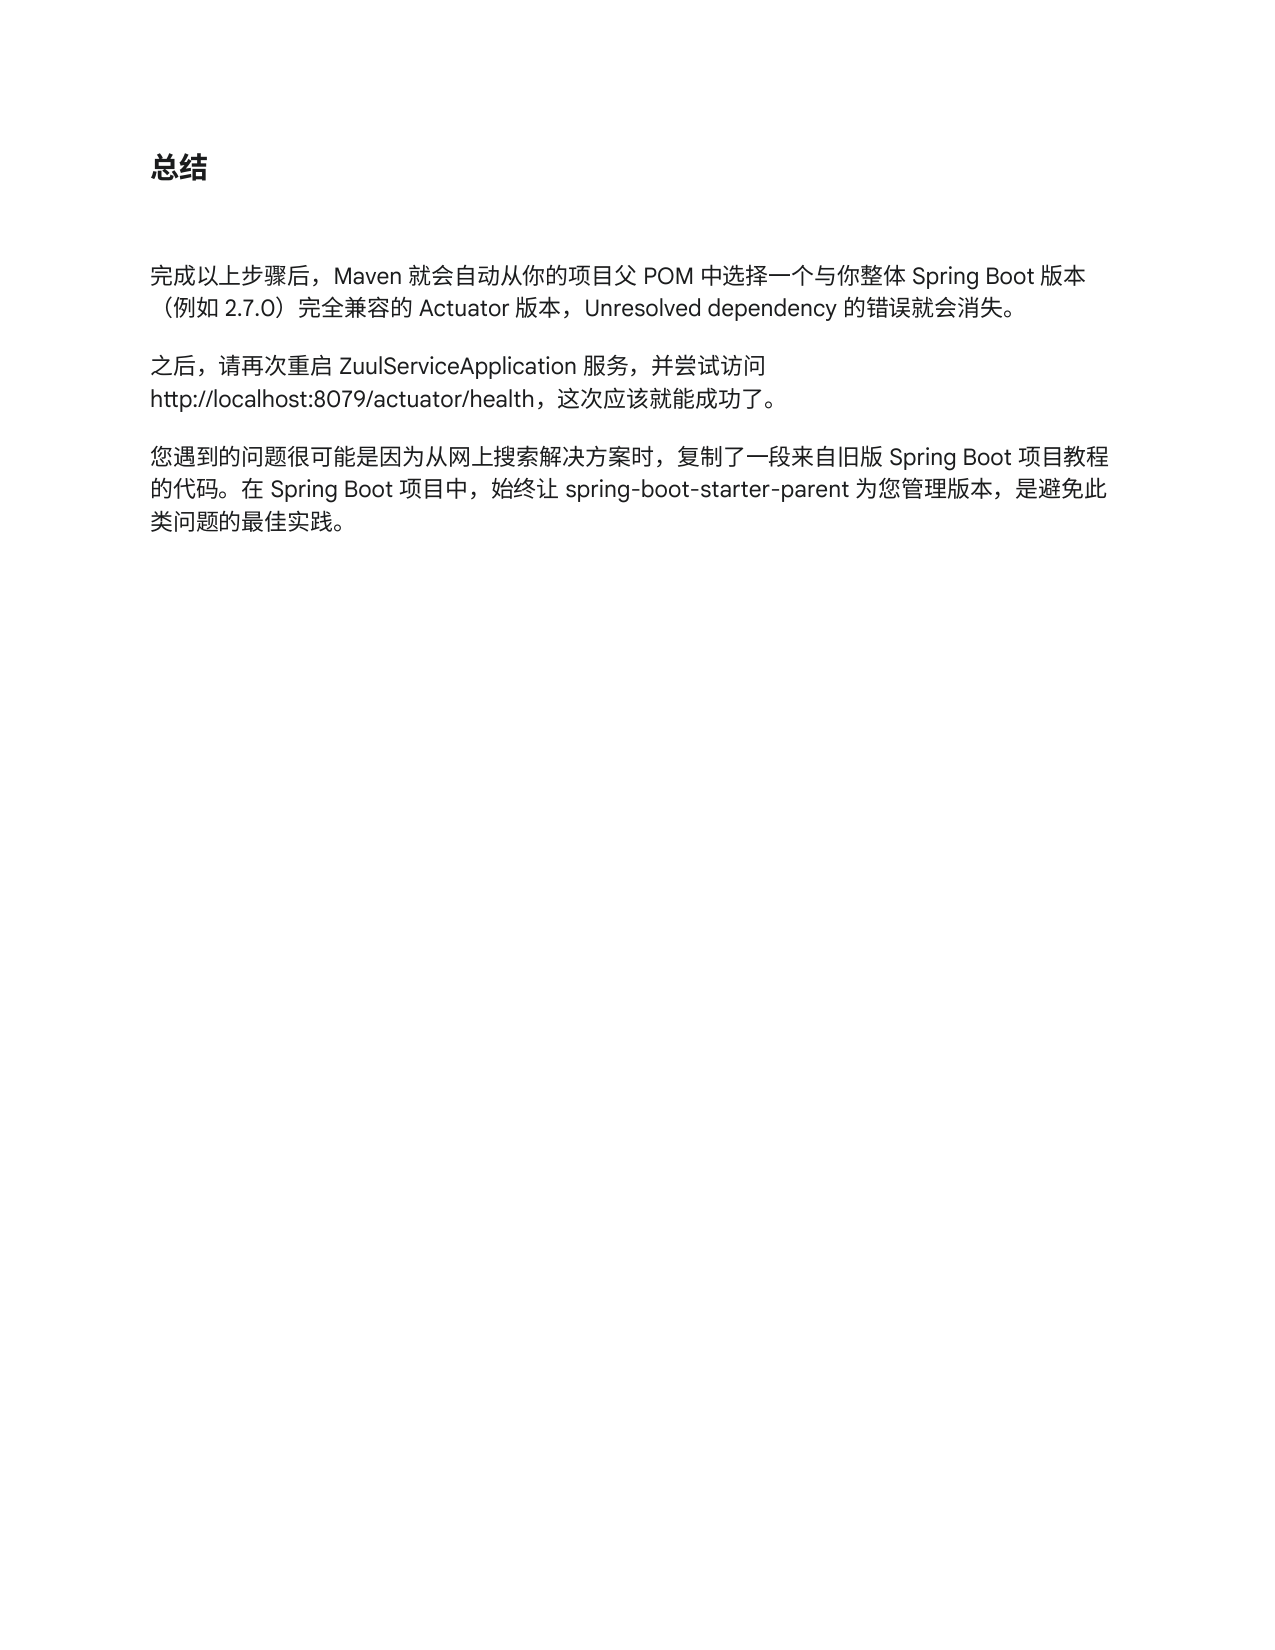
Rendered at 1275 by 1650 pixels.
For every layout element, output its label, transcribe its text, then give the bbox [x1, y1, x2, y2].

subtitle 总结 [150, 150, 1125, 187]
text 您遇到的问题很可能是因为从网上搜索解决方案时，复制了一段来自旧版 Spring Boot 项目教程的代码。在 Spring Boot 项目中，始终让 spring-boot-starter-parent 为您管理版本，是避免此类问题的最佳实践。 [150, 443, 1125, 537]
text 完成以上步骤后，Maven 就会自动从你的项目父 POM 中选择一个与你整体 Spring Boot 版本（例如 2.7.0）完全兼容的 Actuator 版本，Unresolved dependency 的错误就会消失。 [150, 262, 1125, 323]
text 之后，请再次重启 ZuulServiceApplication 服务，并尝试访问 http://localhost:8079/actuator/health，这次应该就能成功了。 [150, 352, 1125, 414]
